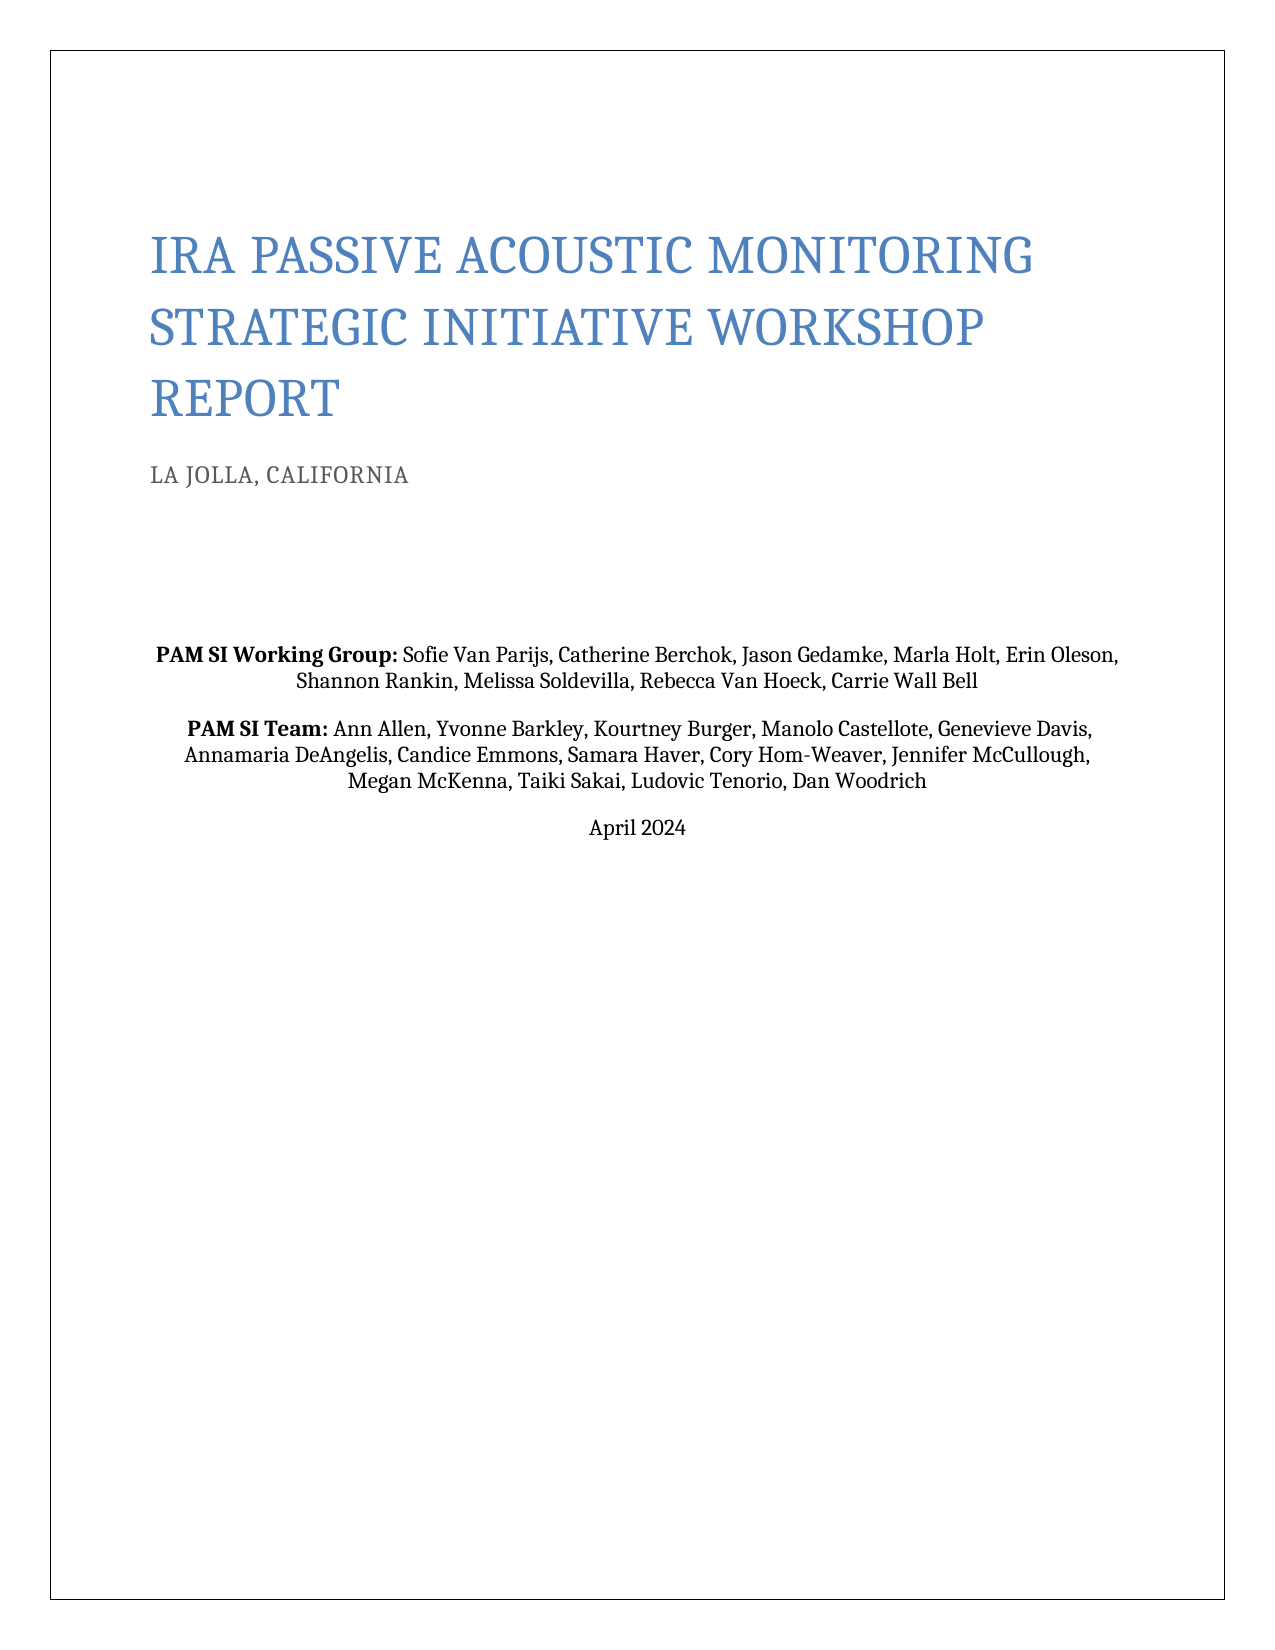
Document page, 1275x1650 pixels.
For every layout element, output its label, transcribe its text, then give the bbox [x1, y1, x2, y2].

title IRA Passive Acoustic Monitoring Strategic Initiative Workshop Report [150, 225, 1125, 430]
text PAM SI Team: Ann Allen, Yvonne Barkley, Kourtney Burger, Manolo Castellote, Genevieve Davis, Annamaria DeAngelis, Candice Emmons, Samara Haver, Cory Hom-Weaver, Jennifer McCullough, Megan McKenna, Taiki Sakai, Ludovic Tenorio, Dan Woodrich [150, 715, 1125, 794]
text PAM SI Working Group: Sofie Van Parijs, Catherine Berchok, Jason Gedamke, Marla Holt, Erin Oleson, Shannon Rankin, Melissa Soldevilla, Rebecca Van Hoeck, Carrie Wall Bell [150, 642, 1125, 694]
subtitle La Jolla, California [150, 461, 1125, 489]
text April 2024 [150, 815, 1125, 842]
